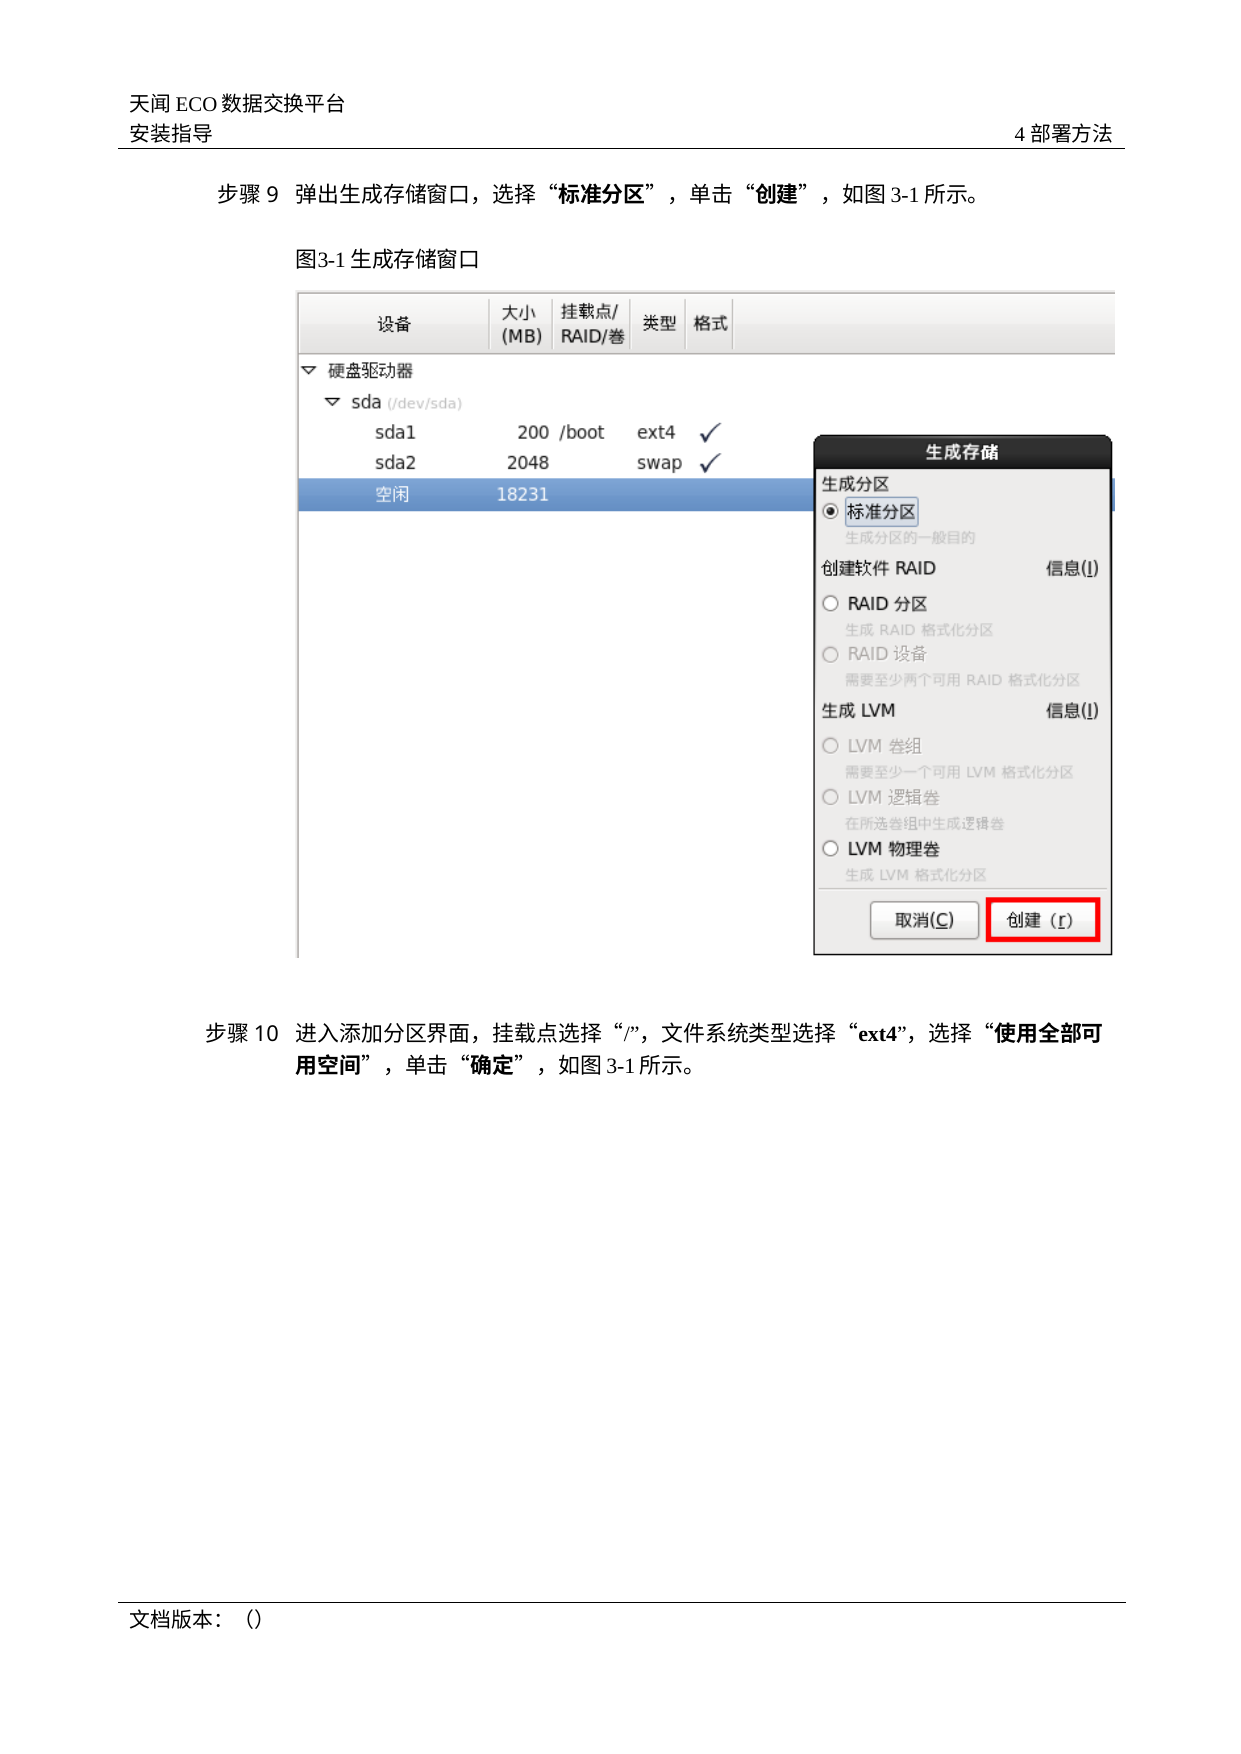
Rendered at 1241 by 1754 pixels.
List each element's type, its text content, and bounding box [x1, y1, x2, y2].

picture [295, 290, 1115, 958]
text 生成存储窗口 [295, 242, 1122, 274]
text 弹出生成存储窗口，选择“标准分区”，单击“创建”，如图3-18所示。 [279, 177, 1122, 209]
text 进入添加分区界面，挂载点选择“/”，文件系统类型选择“ext4”，选择“使用全部可用空间”，单击“确定”，如图3-19所示。 [279, 1016, 1122, 1079]
